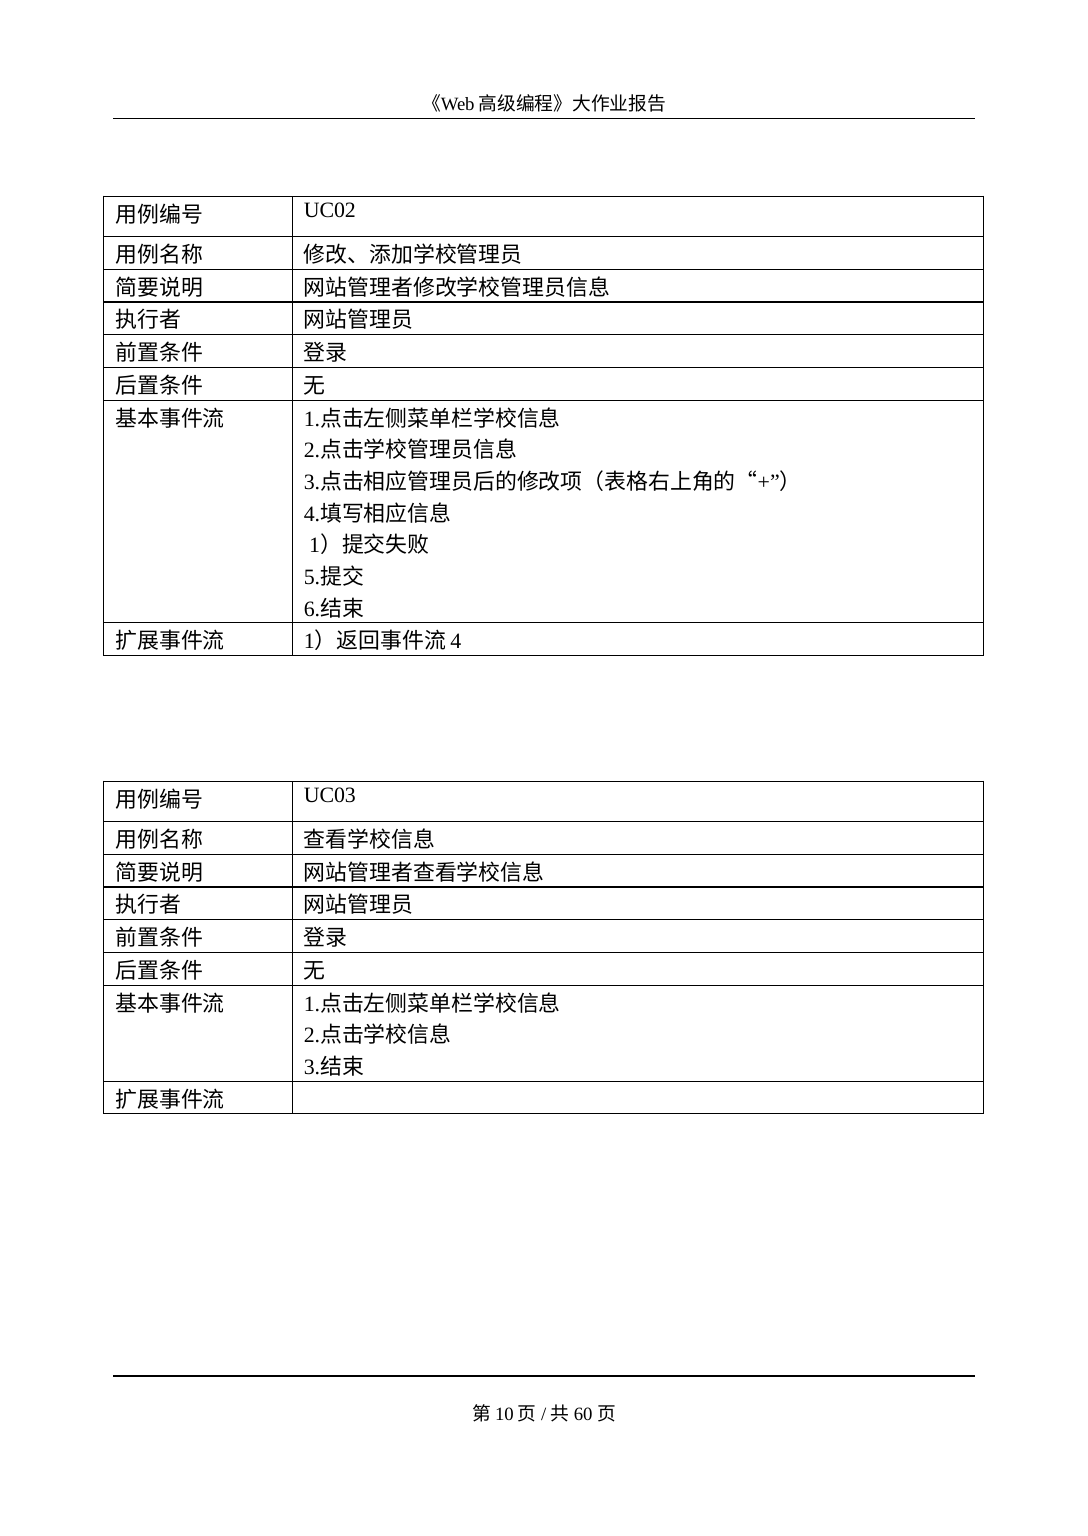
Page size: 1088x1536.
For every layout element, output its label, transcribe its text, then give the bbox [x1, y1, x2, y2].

table_cell 1.点击左侧菜单栏学校信息 2.点击学校信息 3.结束 [293, 986, 983, 1081]
table_cell 1）返回事件流4 [293, 623, 983, 655]
table_cell 扩展事件流 [104, 1082, 292, 1113]
table_cell 执行者 [104, 303, 292, 334]
table_cell 修改、添加学校管理员 [293, 237, 983, 269]
table_cell 网站管理员 [293, 888, 983, 919]
table_cell 后置条件 [104, 953, 292, 984]
table_cell 网站管理者查看学校信息 [293, 855, 983, 886]
table_cell 基本事件流 [104, 986, 292, 1081]
table_cell 简要说明 [104, 855, 292, 886]
table_header UC02 [293, 197, 983, 236]
table_cell 前置条件 [104, 920, 292, 952]
table_cell 无 [293, 953, 983, 984]
table_cell 网站管理者修改学校管理员信息 [293, 270, 983, 301]
table_cell [293, 1082, 983, 1113]
table_cell 网站管理员 [293, 303, 983, 334]
table_cell 简要说明 [104, 270, 292, 301]
table_header 用例编号 [104, 197, 292, 236]
table_cell 查看学校信息 [293, 822, 983, 854]
table_cell 用例名称 [104, 822, 292, 854]
table_cell 前置条件 [104, 335, 292, 367]
table_header 用例编号 [104, 782, 292, 821]
table_cell 扩展事件流 [104, 623, 292, 655]
table_cell 基本事件流 [104, 401, 292, 622]
table_cell 登录 [293, 920, 983, 952]
table_cell 1.点击左侧菜单栏学校信息 2.点击学校管理员信息 3.点击相应管理员后的修改项（表格右上角的“+”） 4.填写相应信息 1）提交失败 5.提交 6.结束 [293, 401, 983, 622]
table_cell 登录 [293, 335, 983, 367]
table_header UC03 [293, 782, 983, 821]
table_cell 无 [293, 368, 983, 399]
table_cell 用例名称 [104, 237, 292, 269]
table_cell 后置条件 [104, 368, 292, 399]
table_cell 执行者 [104, 888, 292, 919]
